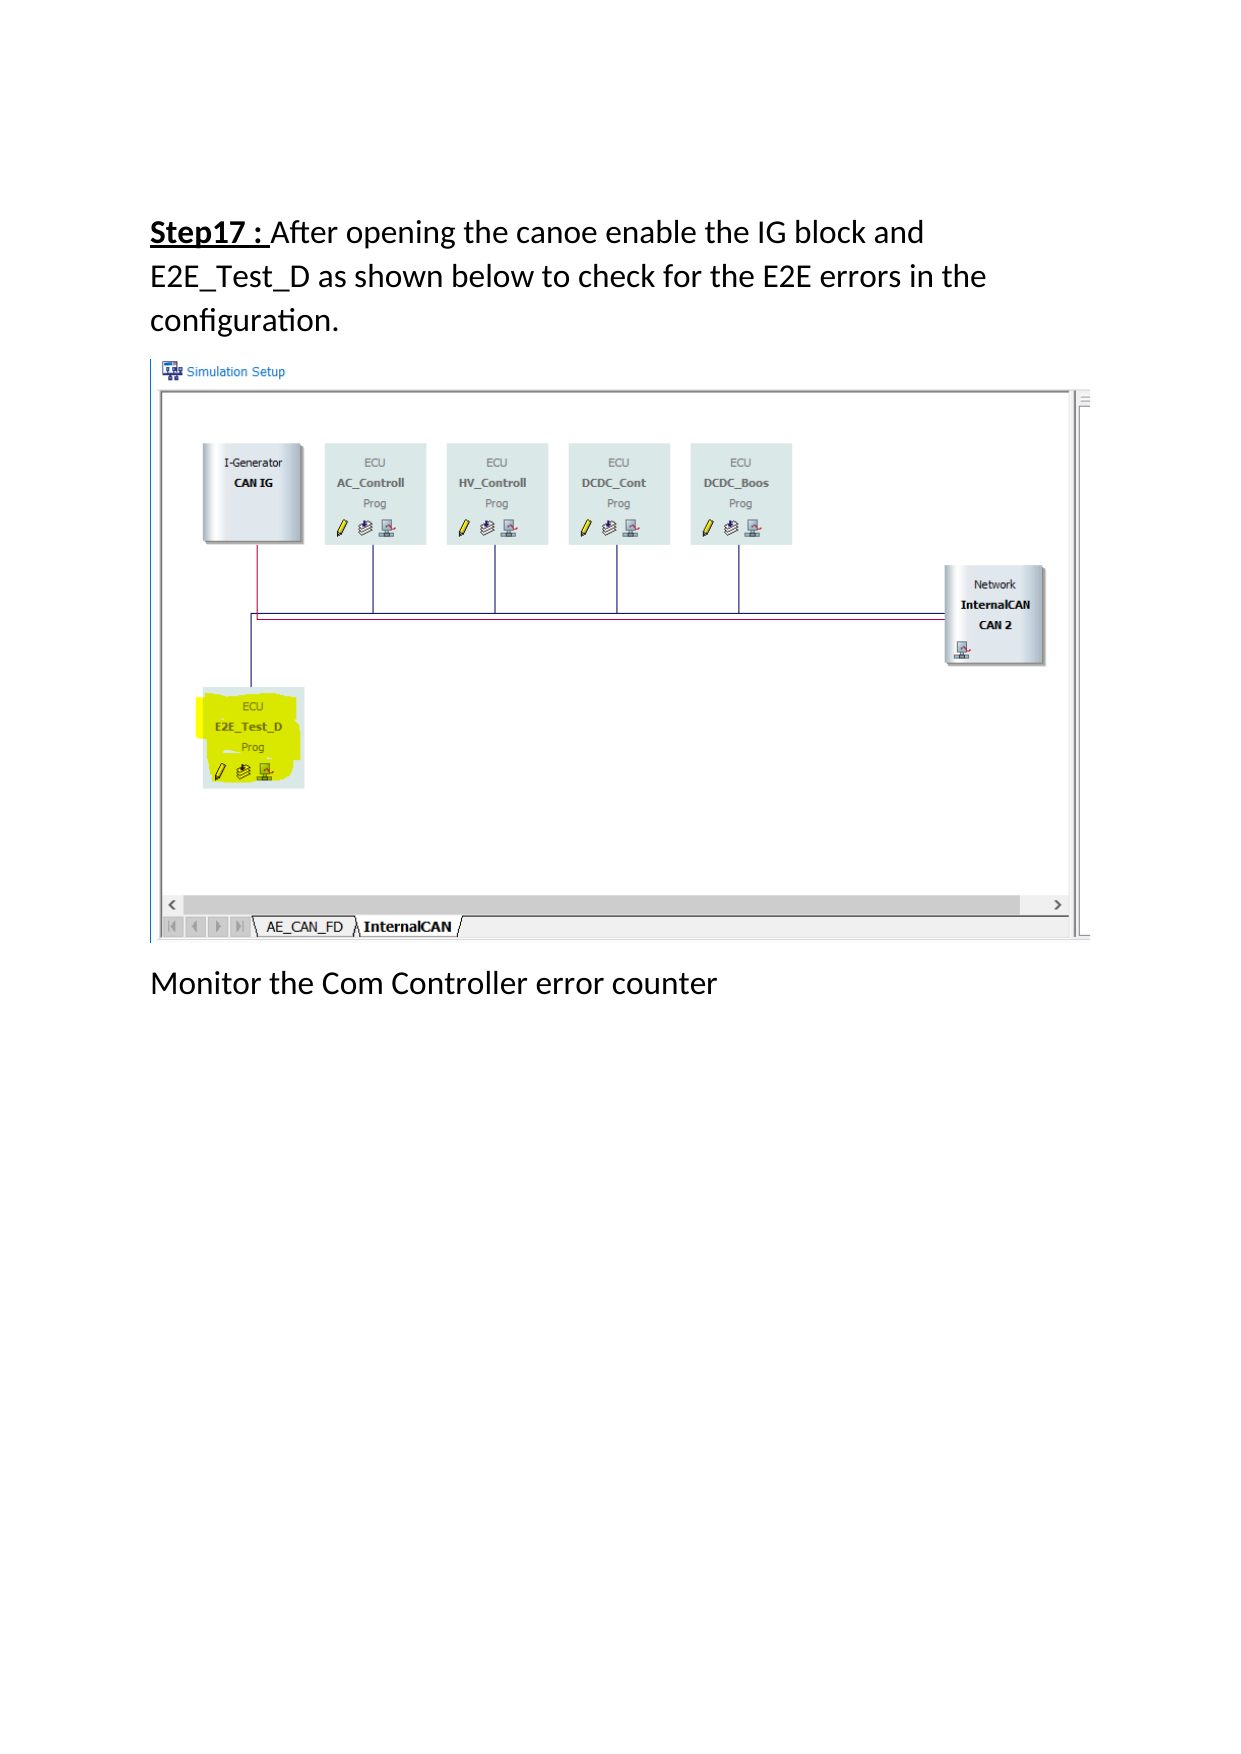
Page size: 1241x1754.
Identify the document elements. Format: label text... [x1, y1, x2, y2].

text Step17 : After opening the canoe enable the IG block and E2E_Test_D as shown below to check for the E2E errors in the configuration. [150, 211, 1090, 339]
picture [150, 359, 1091, 943]
text Monitor the Com Controller error counter [150, 962, 1090, 1003]
